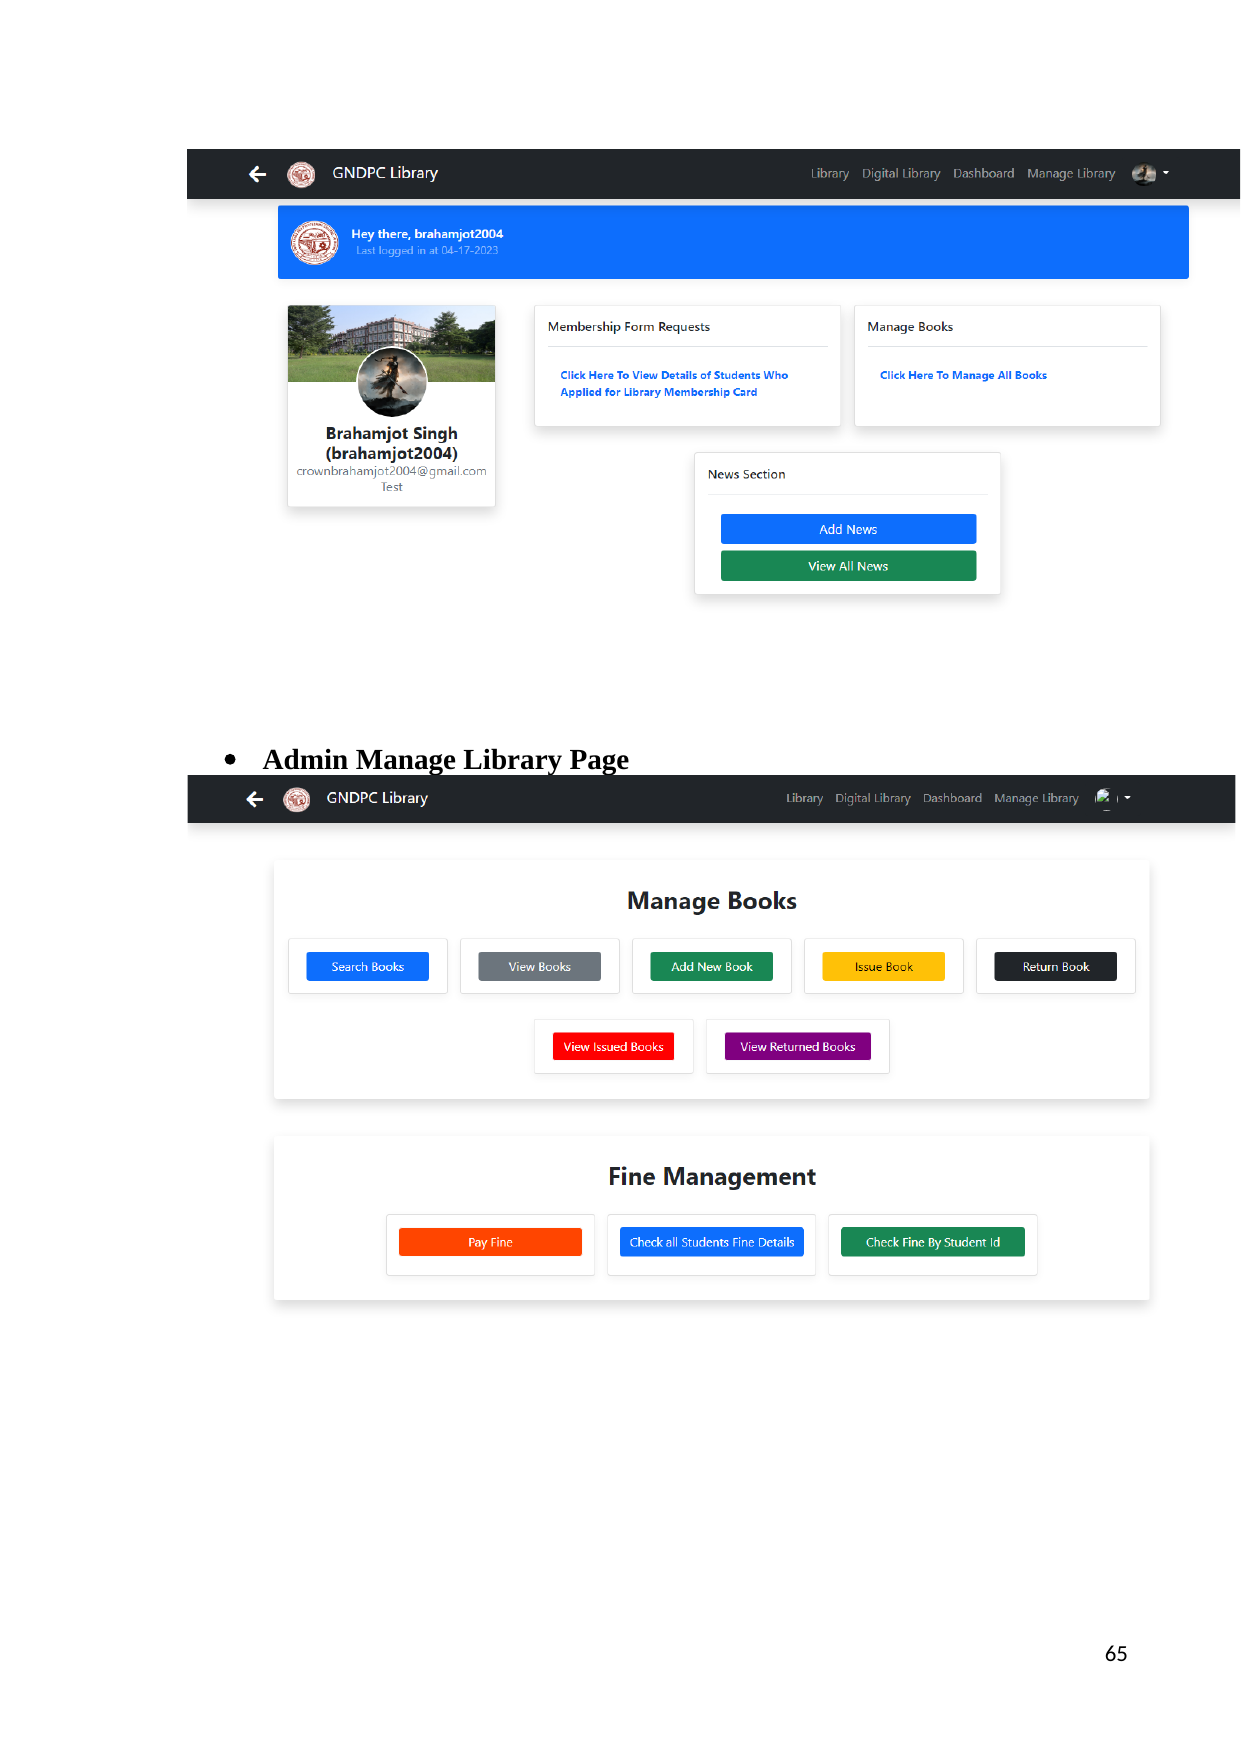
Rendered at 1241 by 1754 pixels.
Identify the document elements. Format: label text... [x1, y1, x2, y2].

list Admin Manage Library Page [225, 742, 1128, 775]
picture [187, 149, 1241, 675]
picture [187, 775, 1236, 1321]
